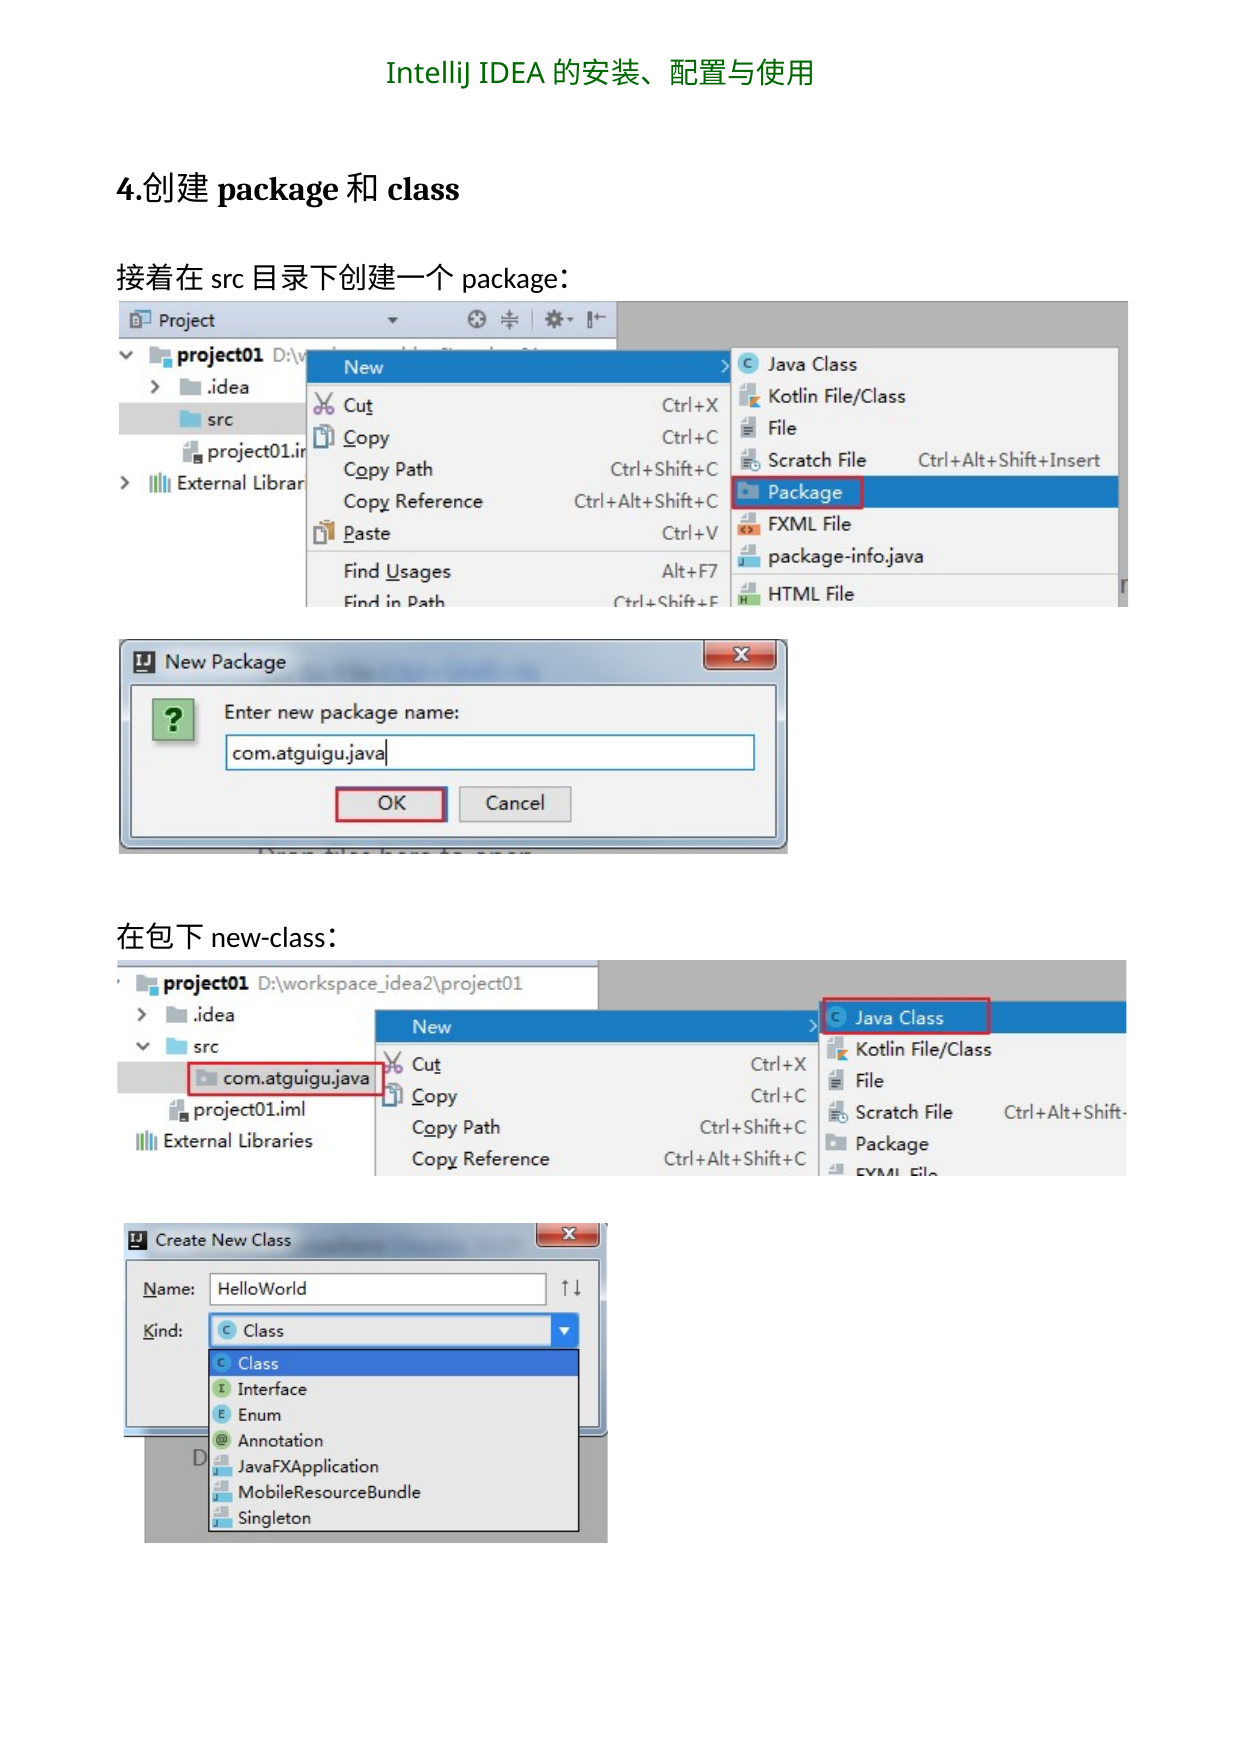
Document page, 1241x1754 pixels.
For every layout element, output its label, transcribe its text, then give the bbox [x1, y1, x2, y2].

picture [117, 960, 1127, 1176]
picture [118, 639, 788, 854]
text 在包下 new-class： [116, 914, 1143, 956]
subtitle 4.创建 package 和 class [116, 161, 1143, 209]
text 接着在 src 目录下创建一个 package： [116, 255, 1143, 297]
picture [118, 301, 1129, 607]
picture [123, 1223, 608, 1543]
